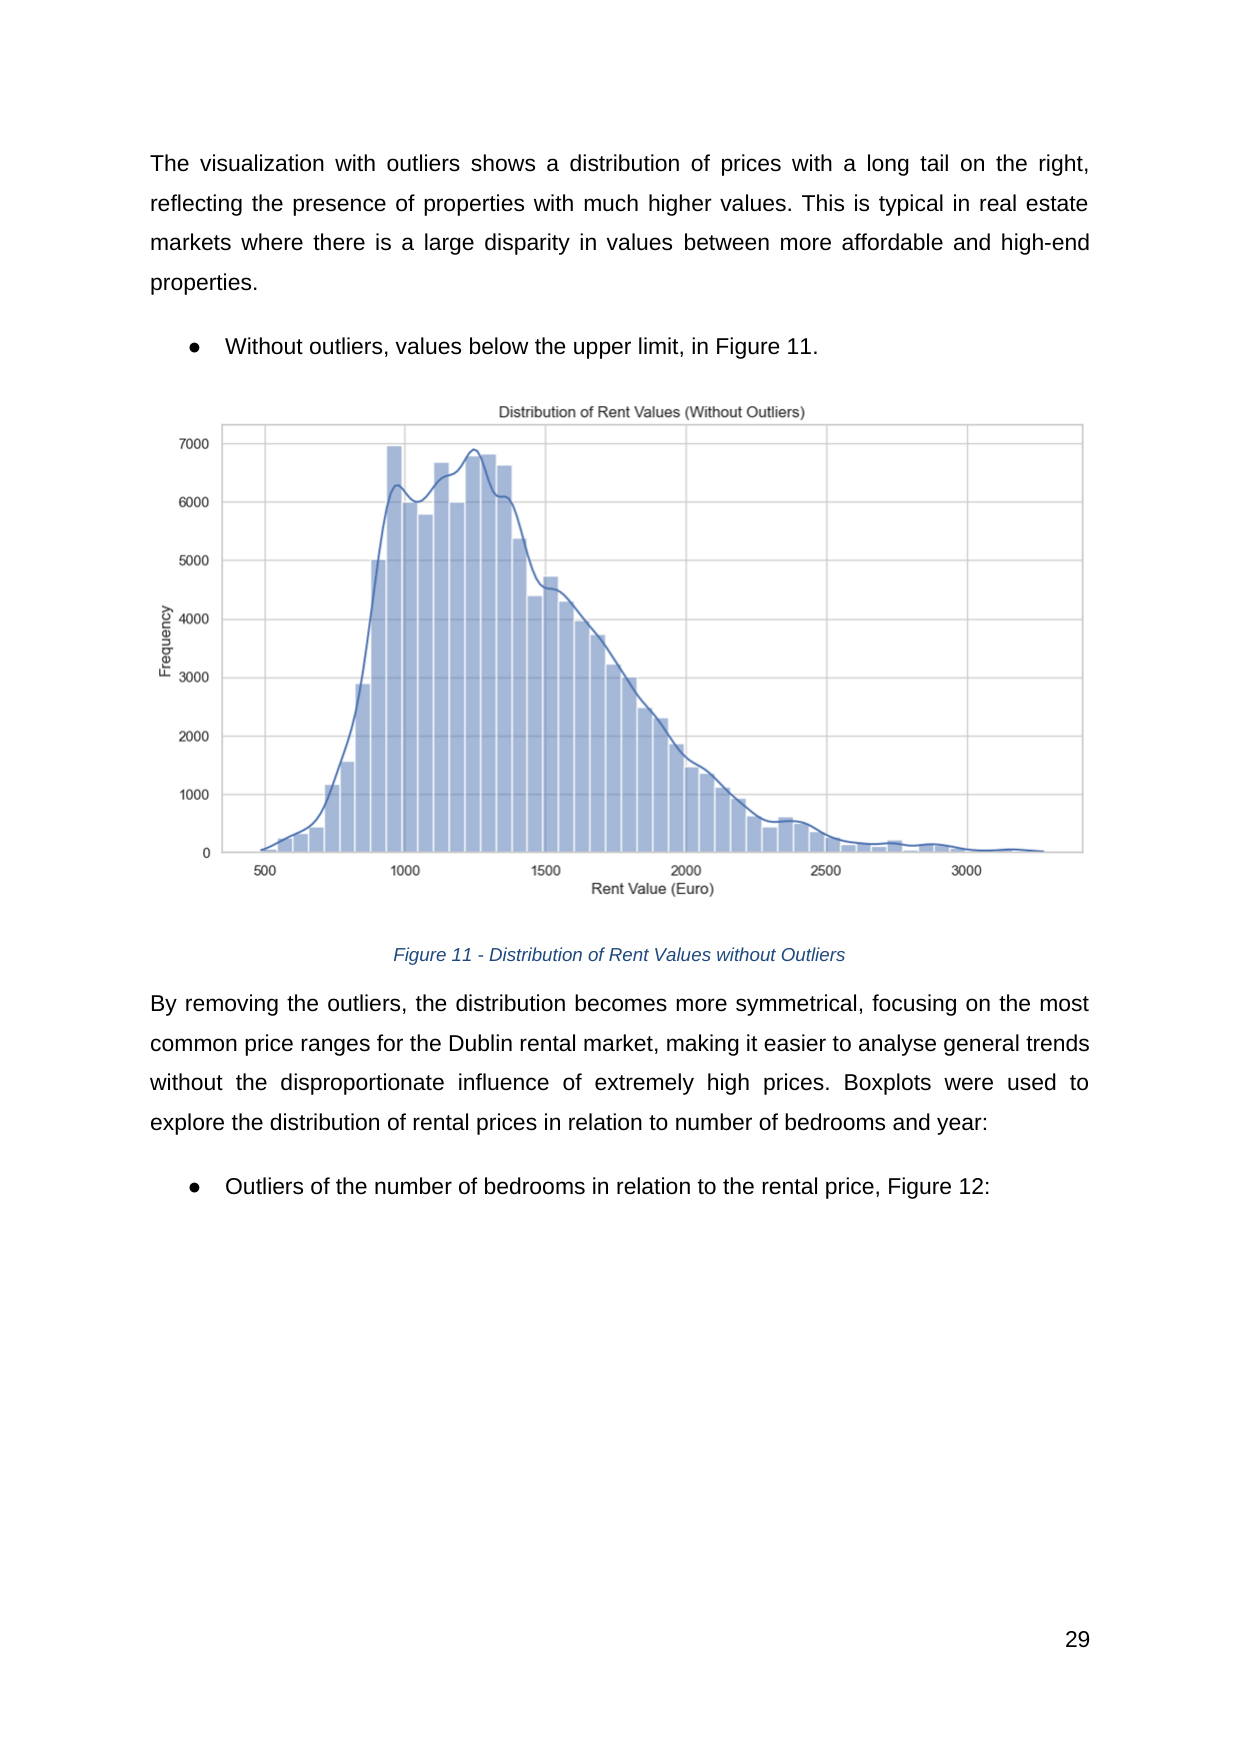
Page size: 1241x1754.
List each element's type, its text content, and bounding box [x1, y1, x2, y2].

text By removing the outliers, the distribution becomes more symmetrical, focusing on the most common price ranges for the Dublin rental market, making it easier to analyse general trends without the disproportionate influence of extremely high prices. Boxplots were used to explore the distribution of rental prices in relation to number of bedrooms and year: [150, 990, 1090, 1135]
list Outliers of the number of bedrooms in relation to the rental price, Figure 12: [187, 1173, 1090, 1200]
text The visualization with outliers shows a distribution of prices with a long tail on the right, reflecting the presence of properties with much higher values. This is typical in real estate markets where there is a large disparity in values ​​between more affordable and high-end properties. [150, 150, 1090, 295]
picture [150, 397, 1091, 906]
list Without outliers, values ​​below the upper limit, in Figure 11. [187, 333, 1090, 359]
text Figure 11 - Distribution of Rent Values without Outliers [150, 944, 1090, 965]
